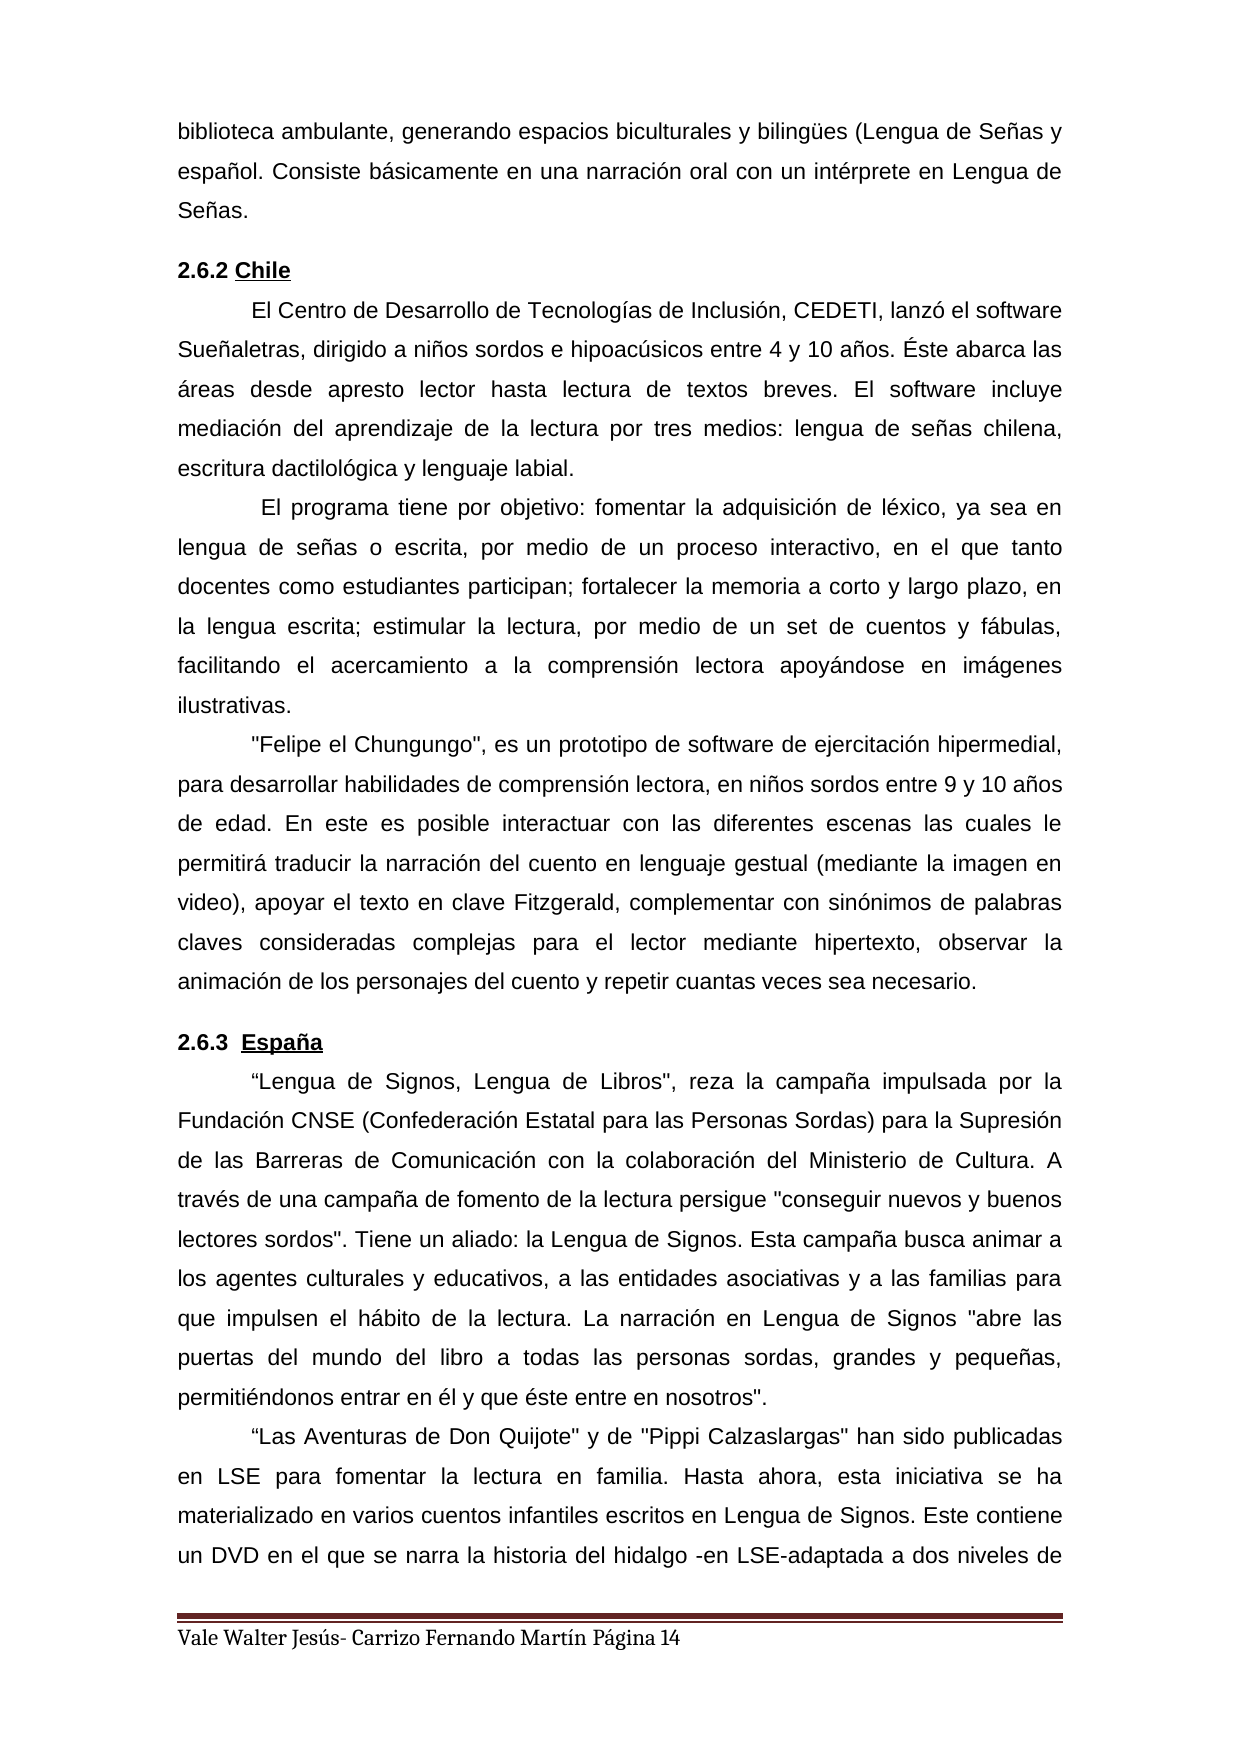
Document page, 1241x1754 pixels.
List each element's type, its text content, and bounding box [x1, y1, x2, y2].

text 2.6.2 Chile [177, 257, 1063, 284]
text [177, 1423, 1063, 1568]
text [177, 118, 1063, 223]
text El Centro de Desarrollo de Tecnologías de Inclusión, CEDETI, lanzó el software Sueñaletras, dirigido a niños sordos e hipoacúsicos entre 4 y 10 años. Éste abarca las áreas desde apresto lector hasta lectura de textos breves. El software incluye mediación del aprendizaje de la lectura por tres medios: lengua de señas chilena, escritura dactilológica y lenguaje labial. [177, 297, 1063, 481]
text “Lengua de Signos, Lengua de Libros", reza la campaña impulsada por la Fundación CNSE (Confederación Estatal para las Personas Sordas) para la Supresión de las Barreras de Comunicación con la colaboración del Ministerio de Cultura. A través de una campaña de fomento de la lectura persigue "conseguir nuevos y buenos lectores sordos". Tiene un aliado: la Lengua de Signos. Esta campaña busca animar a los agentes culturales y educativos, a las entidades asociativas y a las familias para que impulsen el hábito de la lectura. La narración en Lengua de Signos "abre las puertas del mundo del libro a todas las personas sordas, grandes y pequeñas, permitiéndonos entrar en él y que éste entre en nosotros". [177, 1068, 1063, 1410]
text 2.6.3 España [177, 1028, 1063, 1055]
text "Felipe el Chungungo", es un prototipo de software de ejercitación hipermedial, para desarrollar habilidades de comprensión lectora, en niños sordos entre 9 y 10 años de edad. En este es posible interactuar con las diferentes escenas las cuales le permitirá traducir la narración del cuento en lenguaje gestual (mediante la imagen en video), apoyar el texto en clave Fitzgerald, complementar con sinónimos de palabras claves consideradas complejas para el lector mediante hipertexto, observar la animación de los personajes del cuento y repetir cuantas veces sea necesario. [177, 731, 1063, 994]
text El programa tiene por objetivo: fomentar la adquisición de léxico, ya sea en lengua de señas o escrita, por medio de un proceso interactivo, en el que tanto docentes como estudiantes participan; fortalecer la memoria a corto y largo plazo, en la lengua escrita; estimular la lectura, por medio de un set de cuentos y fábulas, facilitando el acercamiento a la comprensión lectora apoyándose en imágenes ilustrativas. [177, 494, 1063, 718]
